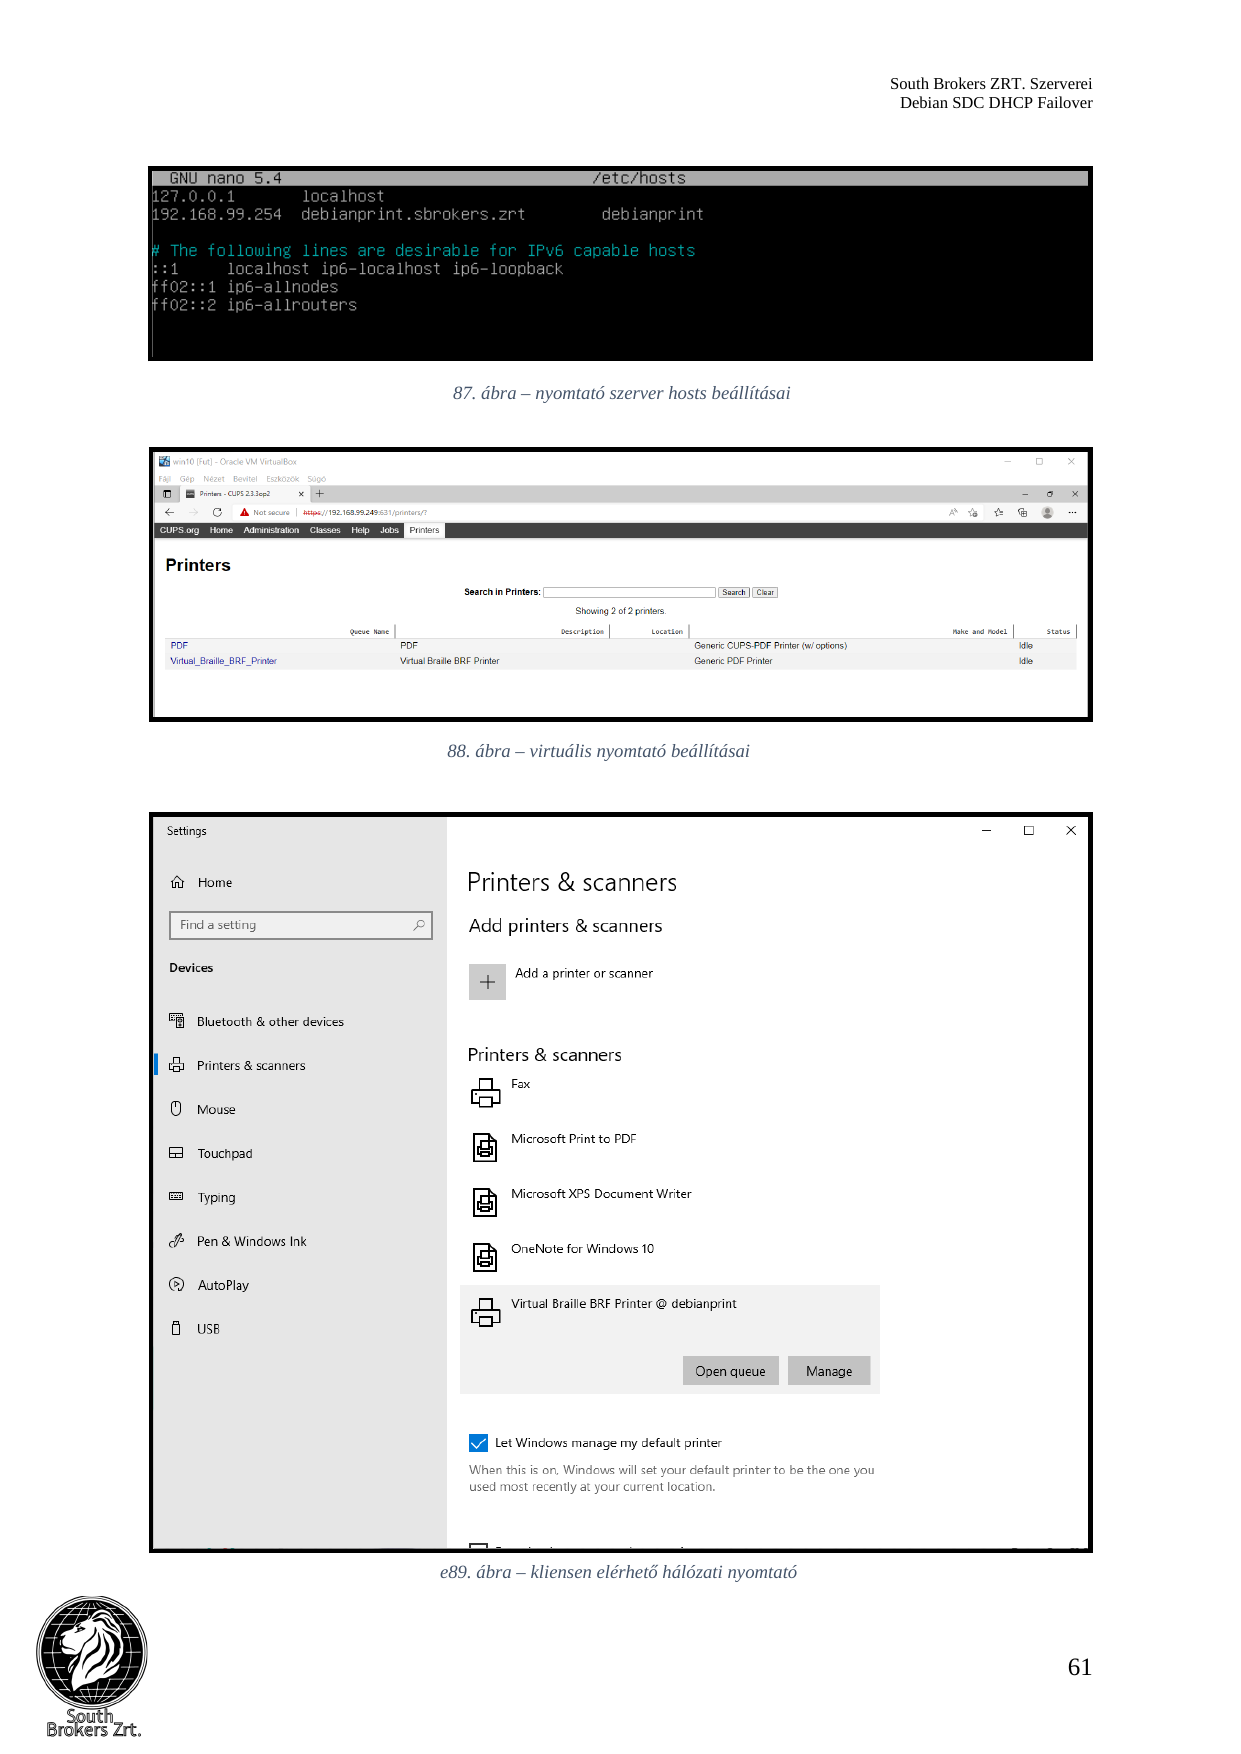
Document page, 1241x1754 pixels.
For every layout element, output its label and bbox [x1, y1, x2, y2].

picture [152, 171, 1088, 357]
picture [153, 817, 1088, 1549]
picture [36, 1596, 148, 1739]
picture [153, 452, 1088, 717]
